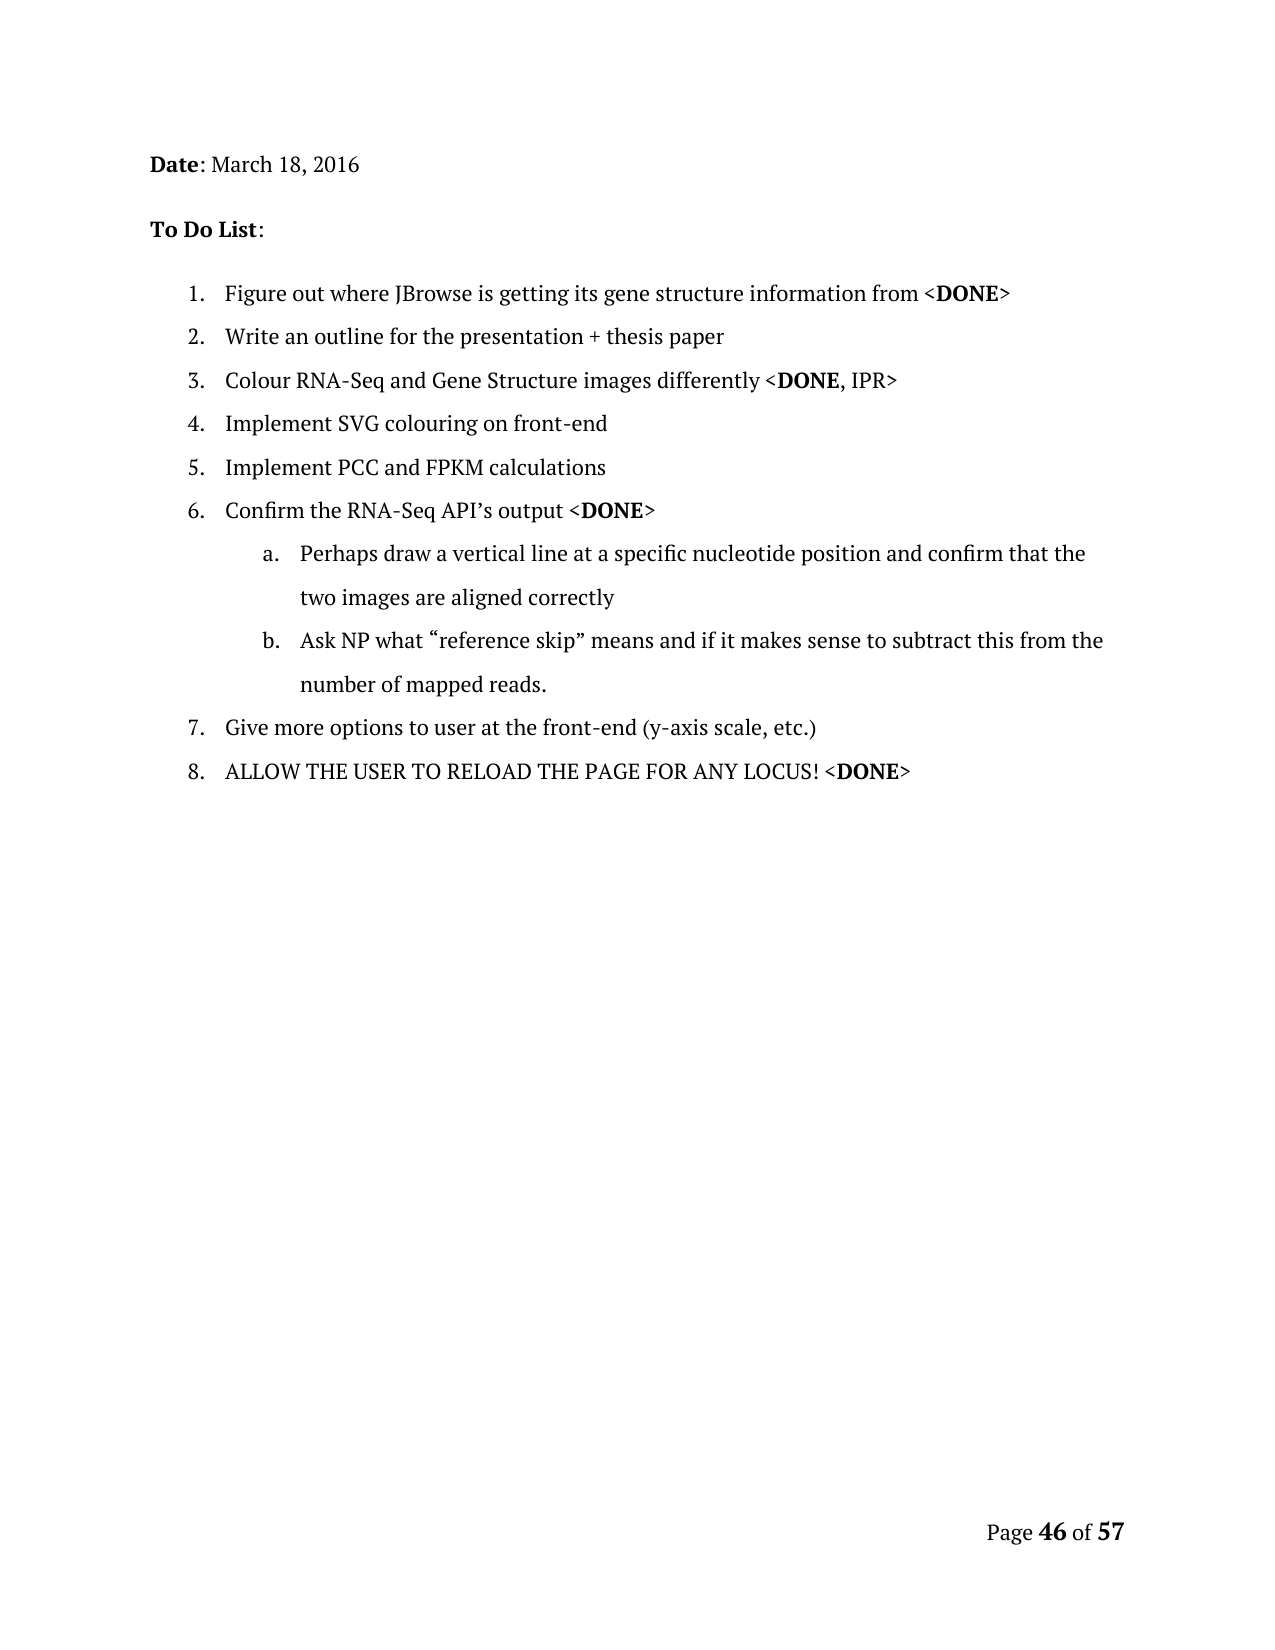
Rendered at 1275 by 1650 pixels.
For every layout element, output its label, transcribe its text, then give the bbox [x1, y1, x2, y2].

text Date: March 18, 2016 [150, 150, 1125, 179]
list Implement PCC and FPKM calculations [187, 452, 1125, 481]
list Implement SVG colouring on front-end [187, 409, 1125, 438]
text To Do List: [150, 214, 1125, 243]
list Perhaps draw a vertical line at a specific nucleotide position and confirm that the two images are aligned correctly [262, 539, 1125, 612]
list Ask NP what “reference skip” means and if it makes sense to subtract this from the number of mapped reads. [262, 626, 1125, 698]
list Figure out where JBrowse is getting its gene structure information from <DONE> [187, 278, 1125, 307]
list ALLOW THE USER TO RELOAD THE PAGE FOR ANY LOCUS! <DONE> [187, 756, 1125, 785]
list Confirm the RNA-Seq API’s output <DONE> [187, 496, 1125, 525]
list Write an outline for the presentation + thesis paper [187, 322, 1125, 351]
list Colour RNA-Seq and Gene Structure images differently <DONE, IPR> [187, 365, 1125, 394]
list Give more options to user at the front-end (y-axis scale, etc.) [187, 713, 1125, 742]
